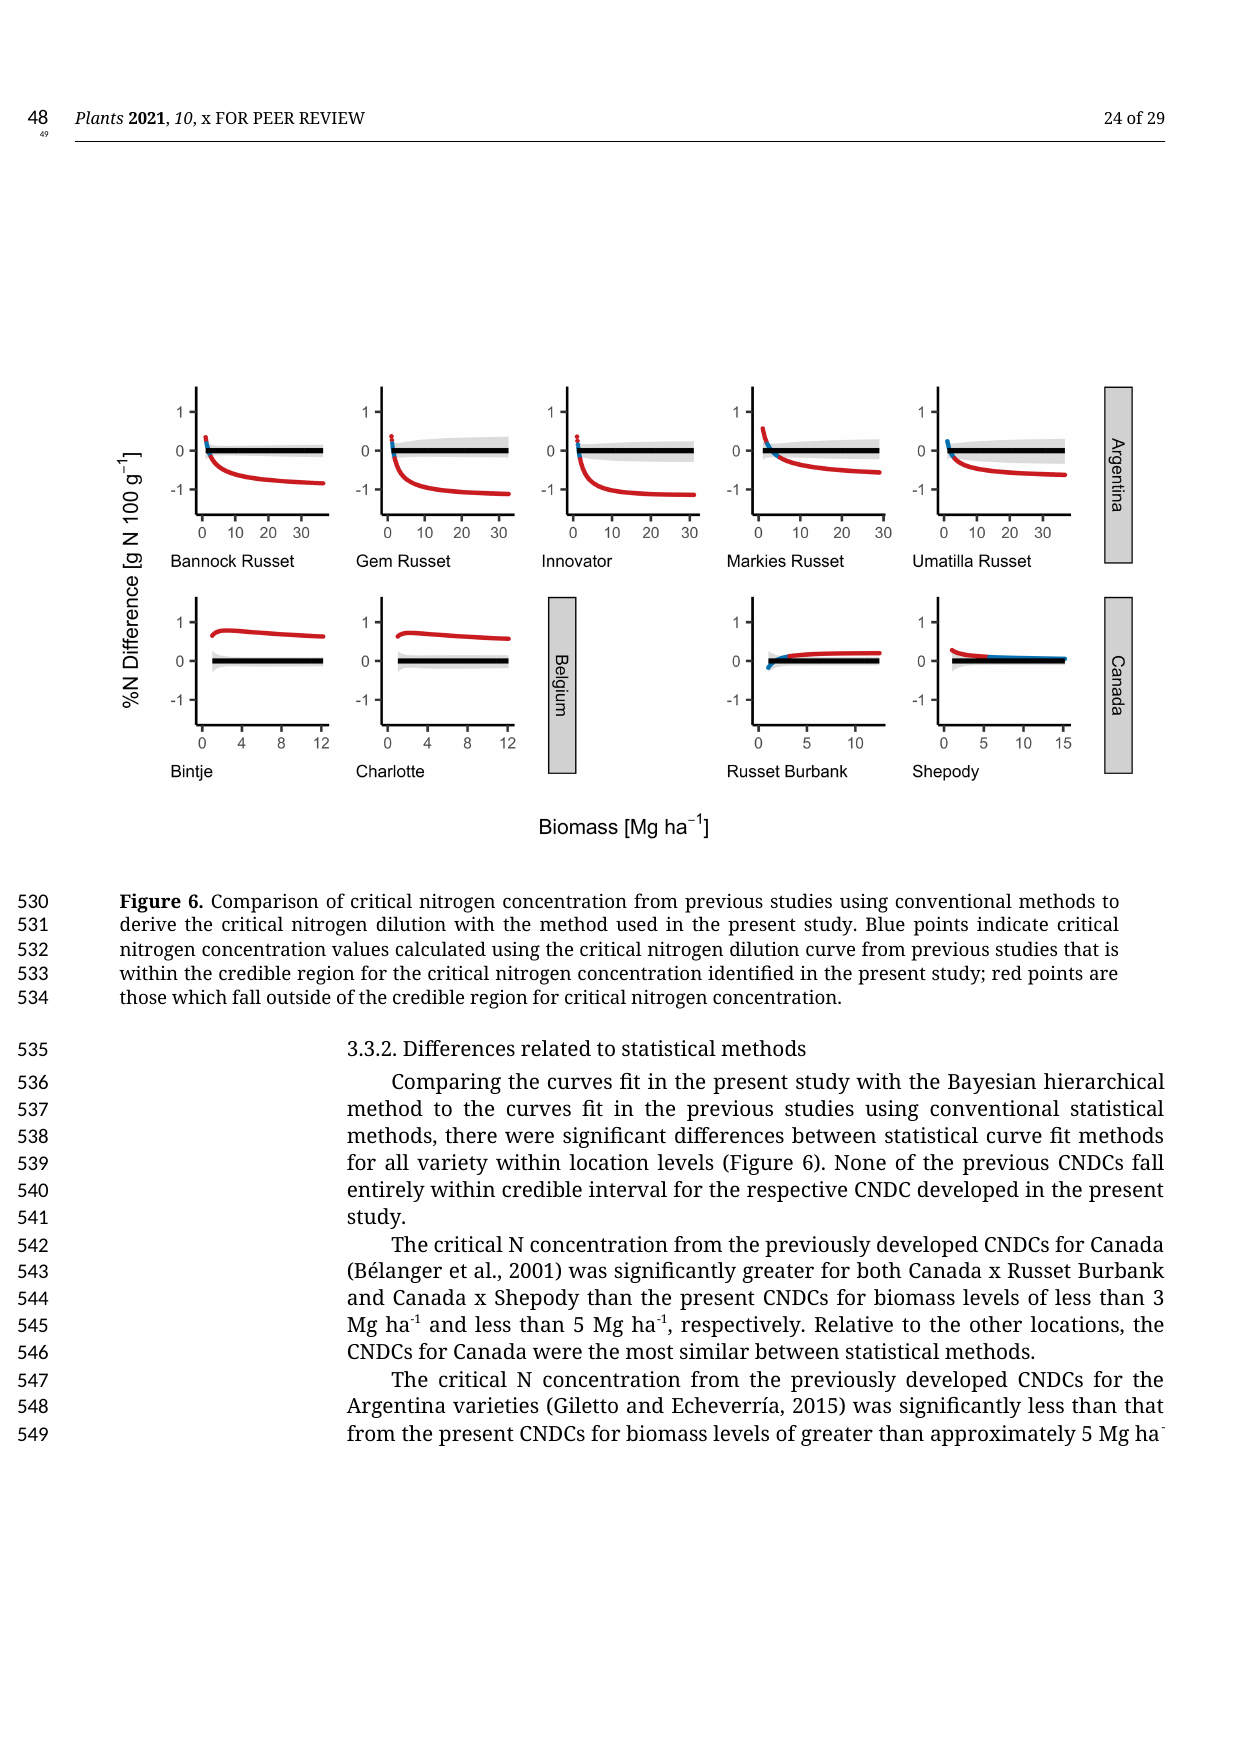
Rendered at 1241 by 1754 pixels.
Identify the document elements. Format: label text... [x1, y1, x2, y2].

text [347, 1366, 1165, 1447]
text Figure 6. Comparison of critical nitrogen concentration from previous studies using conventional methods to derive the critical nitrogen dilution with the method used in the present study. Blue points indicate critical nitrogen concentration values calculated using the critical nitrogen dilution curve from previous studies that is within the credible region for the critical nitrogen concentration identified in the present study; red points are those which fall outside of the credible region for critical nitrogen concentration. [119, 889, 1121, 1010]
text Comparing the curves fit in the present study with the Bayesian hierarchical method to the curves fit in the previous studies using conventional statistical methods, there were significant differences between statistical curve fit methods for all variety within location levels (Figure 6). None of the previous CNDCs fall entirely within credible interval for the respective CNDC developed in the present study. [347, 1068, 1165, 1231]
picture [95, 373, 1146, 864]
text The critical N concentration from the previously developed CNDCs for Canada (Bélanger et al., 2001) was significantly greater for both Canada x Russet Burbank and Canada x Shepody than the present CNDCs for biomass levels of less than 3 Mg ha-1 and less than 5 Mg ha-1, respectively. Relative to the other locations, the CNDCs for Canada were the most similar between statistical methods. [347, 1231, 1165, 1366]
subtitle 3.3.2. Differences related to statistical methods [347, 1035, 1165, 1062]
table_header [84, 374, 1156, 876]
